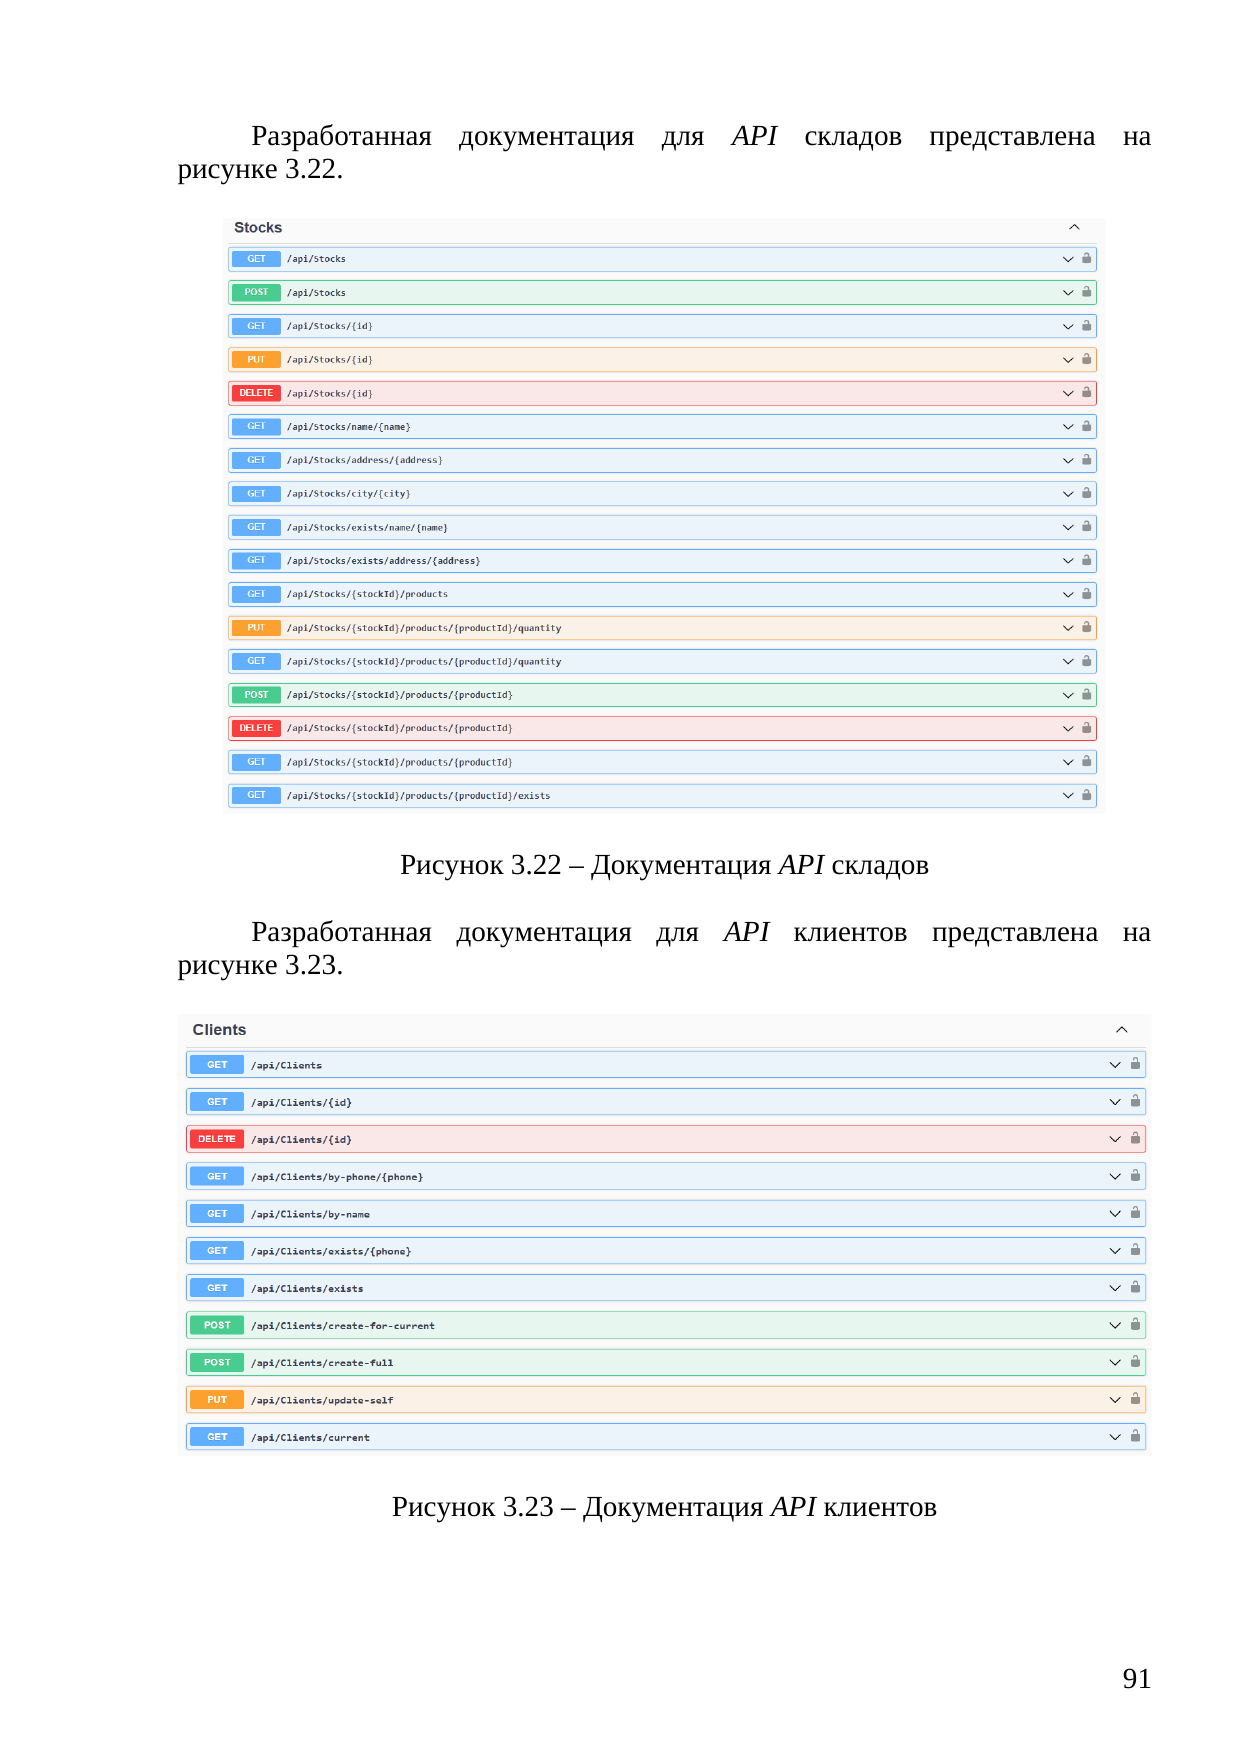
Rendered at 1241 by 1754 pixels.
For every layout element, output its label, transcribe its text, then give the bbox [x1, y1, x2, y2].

text Рисунок 3.23 – Документация API клиентов [177, 1489, 1152, 1523]
text Разработанная документация для API складов представлена на рисунке 3.22. [177, 118, 1152, 185]
picture [177, 1014, 1152, 1456]
picture [222, 218, 1106, 814]
text Разработанная документация для API клиентов представлена на рисунке 3.23. [177, 914, 1152, 981]
text Рисунок 3.22 – Документация API складов [177, 847, 1152, 880]
